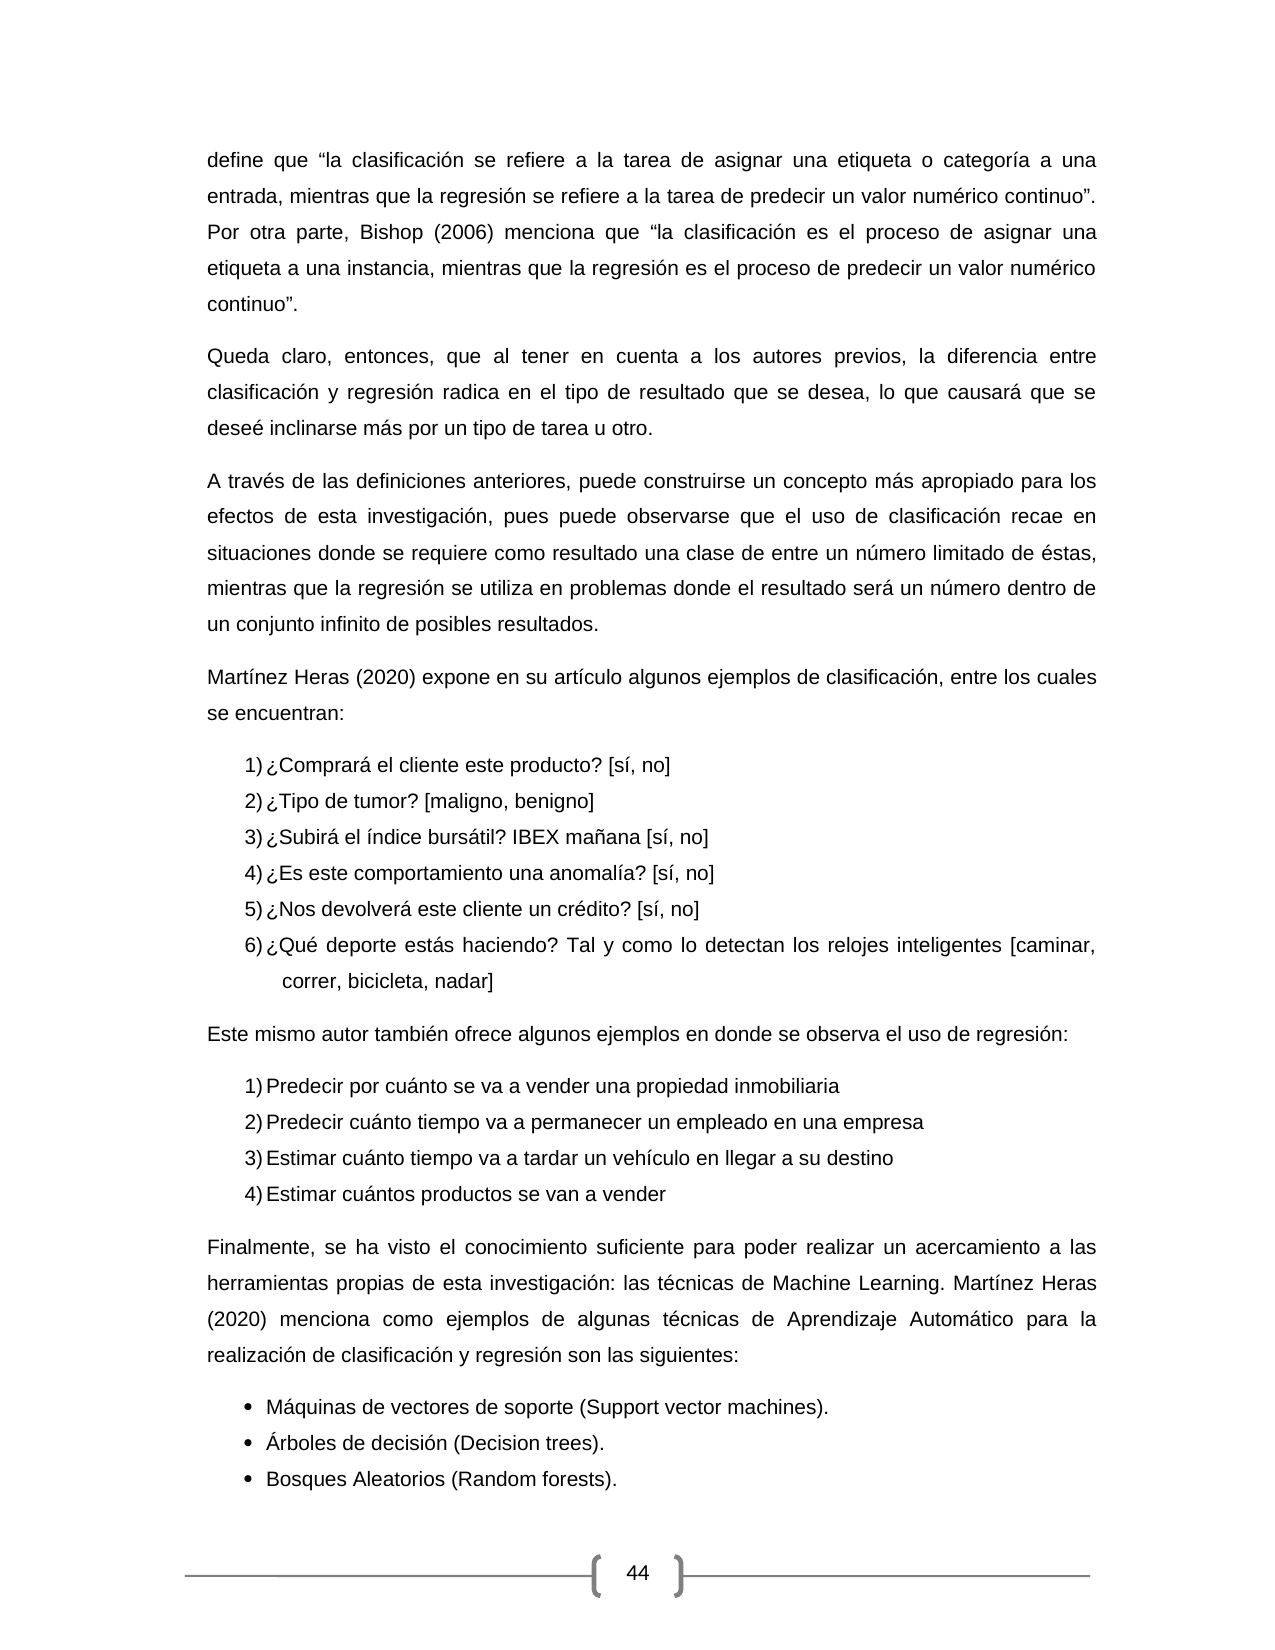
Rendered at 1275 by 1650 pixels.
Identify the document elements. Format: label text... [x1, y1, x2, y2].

text A través de las definiciones anteriores, puede construirse un concepto más apropiado para los efectos de esta investigación, pues puede observarse que el uso de clasificación recae en situaciones donde se requiere como resultado una clase de entre un número limitado de éstas, mientras que la regresión se utiliza en problemas donde el resultado será un número dentro de un conjunto infinito de posibles resultados. [207, 468, 1098, 636]
list Estimar cuánto tiempo va a tardar un vehículo en llegar a su destino [244, 1146, 1098, 1170]
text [207, 148, 1098, 315]
text Queda claro, entonces, que al tener en cuenta a los autores previos, la diferencia entre clasificación y regresión radica en el tipo de resultado que se desea, lo que causará que se deseé inclinarse más por un tipo de tarea u otro. [207, 344, 1098, 440]
list Predecir cuánto tiempo va a permanecer un empleado en una empresa [244, 1110, 1098, 1134]
list Predecir por cuánto se va a vender una propiedad inmobiliaria [244, 1074, 1098, 1098]
list ¿Subirá el índice bursátil? IBEX mañana [sí, no] [244, 825, 1098, 849]
list ¿Qué deporte estás haciendo? Tal y como lo detectan los relojes inteligentes [caminar, correr, bicicleta, nadar] [244, 933, 1098, 993]
text Este mismo autor también ofrece algunos ejemplos en donde se observa el uso de regresión: [207, 1022, 1098, 1046]
list ¿Es este comportamiento una anomalía? [sí, no] [244, 861, 1098, 885]
text Martínez Heras (2020) expone en su artículo algunos ejemplos de clasificación, entre los cuales se encuentran: [207, 665, 1098, 725]
list Bosques Aleatorios (Random forests). [244, 1467, 1098, 1491]
list Máquinas de vectores de soporte (Support vector machines). [244, 1395, 1098, 1419]
list Estimar cuántos productos se van a vender [244, 1182, 1098, 1206]
list Árboles de decisión (Decision trees). [244, 1431, 1098, 1455]
list ¿Comprará el cliente este producto? [sí, no] [244, 753, 1098, 777]
text Finalmente, se ha visto el conocimiento suficiente para poder realizar un acercamiento a las herramientas propias de esta investigación: las técnicas de Machine Learning. Martínez Heras (2020) menciona como ejemplos de algunas técnicas de Aprendizaje Automático para la realización de clasificación y regresión son las siguientes: [207, 1234, 1098, 1366]
list ¿Tipo de tumor? [maligno, benigno] [244, 789, 1098, 813]
list ¿Nos devolverá este cliente un crédito? [sí, no] [244, 897, 1098, 921]
